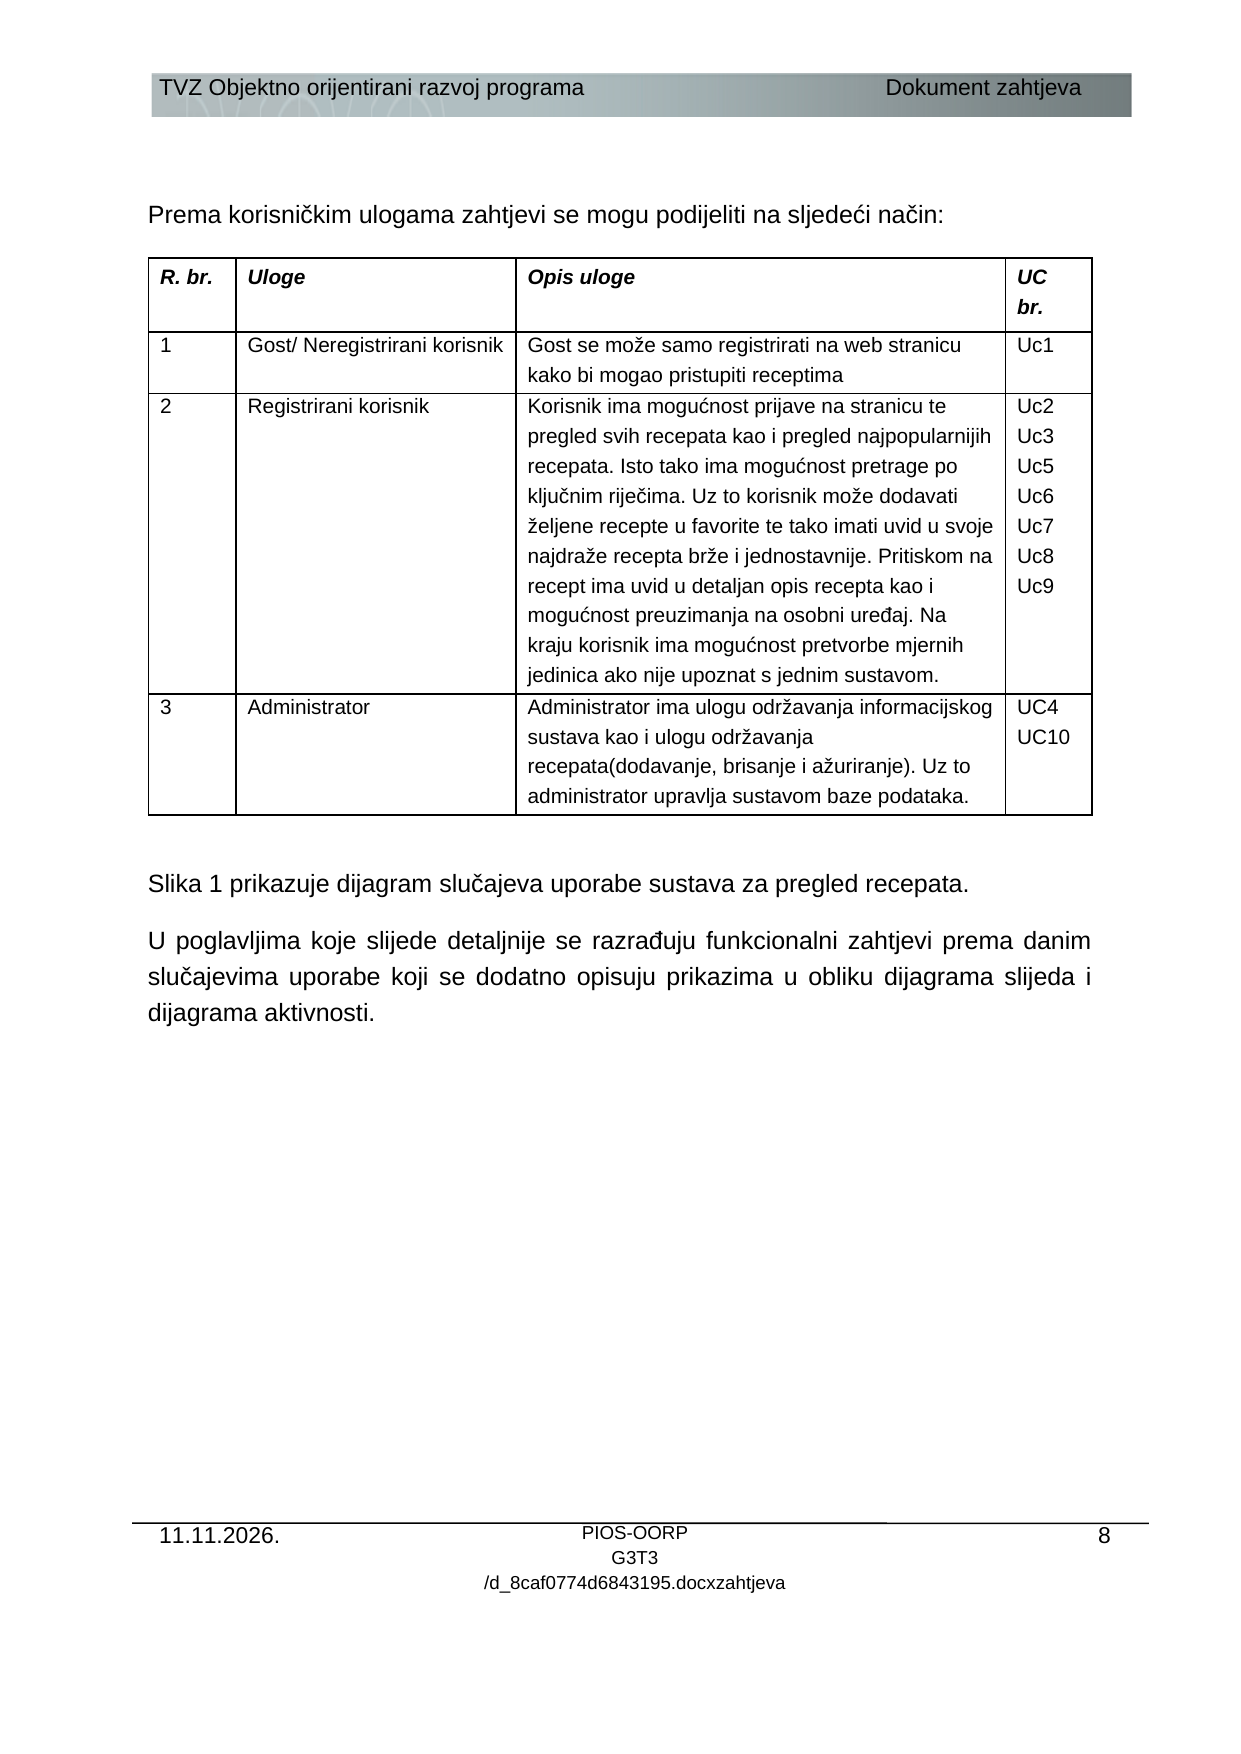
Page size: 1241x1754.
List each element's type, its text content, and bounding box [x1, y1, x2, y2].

table_cell 2 [149, 394, 235, 693]
table_cell Gost/ Neregistrirani korisnik [237, 333, 515, 392]
text U poglavljima koje slijede detaljnije se razrađuju funkcionalni zahtjevi prema danim slučajevima uporabe koji se dodatno opisuju prikazima u obliku dijagrama slijeda i dijagrama aktivnosti. [148, 926, 1093, 1027]
table_cell 1 [149, 333, 235, 392]
table_cell Uc1 [1006, 333, 1091, 392]
table_header R. br. [149, 259, 235, 331]
table_header UC br. [1006, 259, 1091, 331]
table_cell Gost se može samo registrirati na web stranicu kako bi mogao pristupiti receptima [517, 333, 1005, 392]
table_cell Korisnik ima mogućnost prijave na stranicu te pregled svih recepata kao i pregled najpopularnijih recepata. Isto tako ima mogućnost pretrage po ključnim riječima. Uz to korisnik može dodavati željene recepte u favorite te tako imati uvid u svoje najdraže recepta brže i jednostavnije. Pritiskom na recept ima uvid u detaljan opis recepta kao i mogućnost preuzimanja na osobni uređaj. Na kraju korisnik ima mogućnost pretvorbe mjernih jedinica ako nije upoznat s jednim sustavom. [517, 394, 1005, 693]
text Prema korisničkim ulogama zahtjevi se mogu podijeliti na sljedeći način: [148, 201, 1093, 229]
table_cell UC4 UC10 [1006, 695, 1091, 814]
table_cell Administrator ima ulogu održavanja informacijskog sustava kao i ulogu održavanja recepata(dodavanje, brisanje i ažuriranje). Uz to administrator upravlja sustavom baze podataka. [517, 695, 1005, 814]
table_cell Administrator [237, 695, 515, 814]
text Slika 1 prikazuje dijagram slučajeva uporabe sustava za pregled recepata. [148, 869, 1093, 898]
table_cell Registrirani korisnik [237, 394, 515, 693]
table_header Uloge [237, 259, 515, 331]
picture [151, 73, 1132, 117]
table_cell 3 [149, 695, 235, 814]
table_header Opis uloge [517, 259, 1005, 331]
table_cell Uc2 Uc3 Uc5 Uc6 Uc7 Uc8 Uc9 [1006, 394, 1091, 693]
